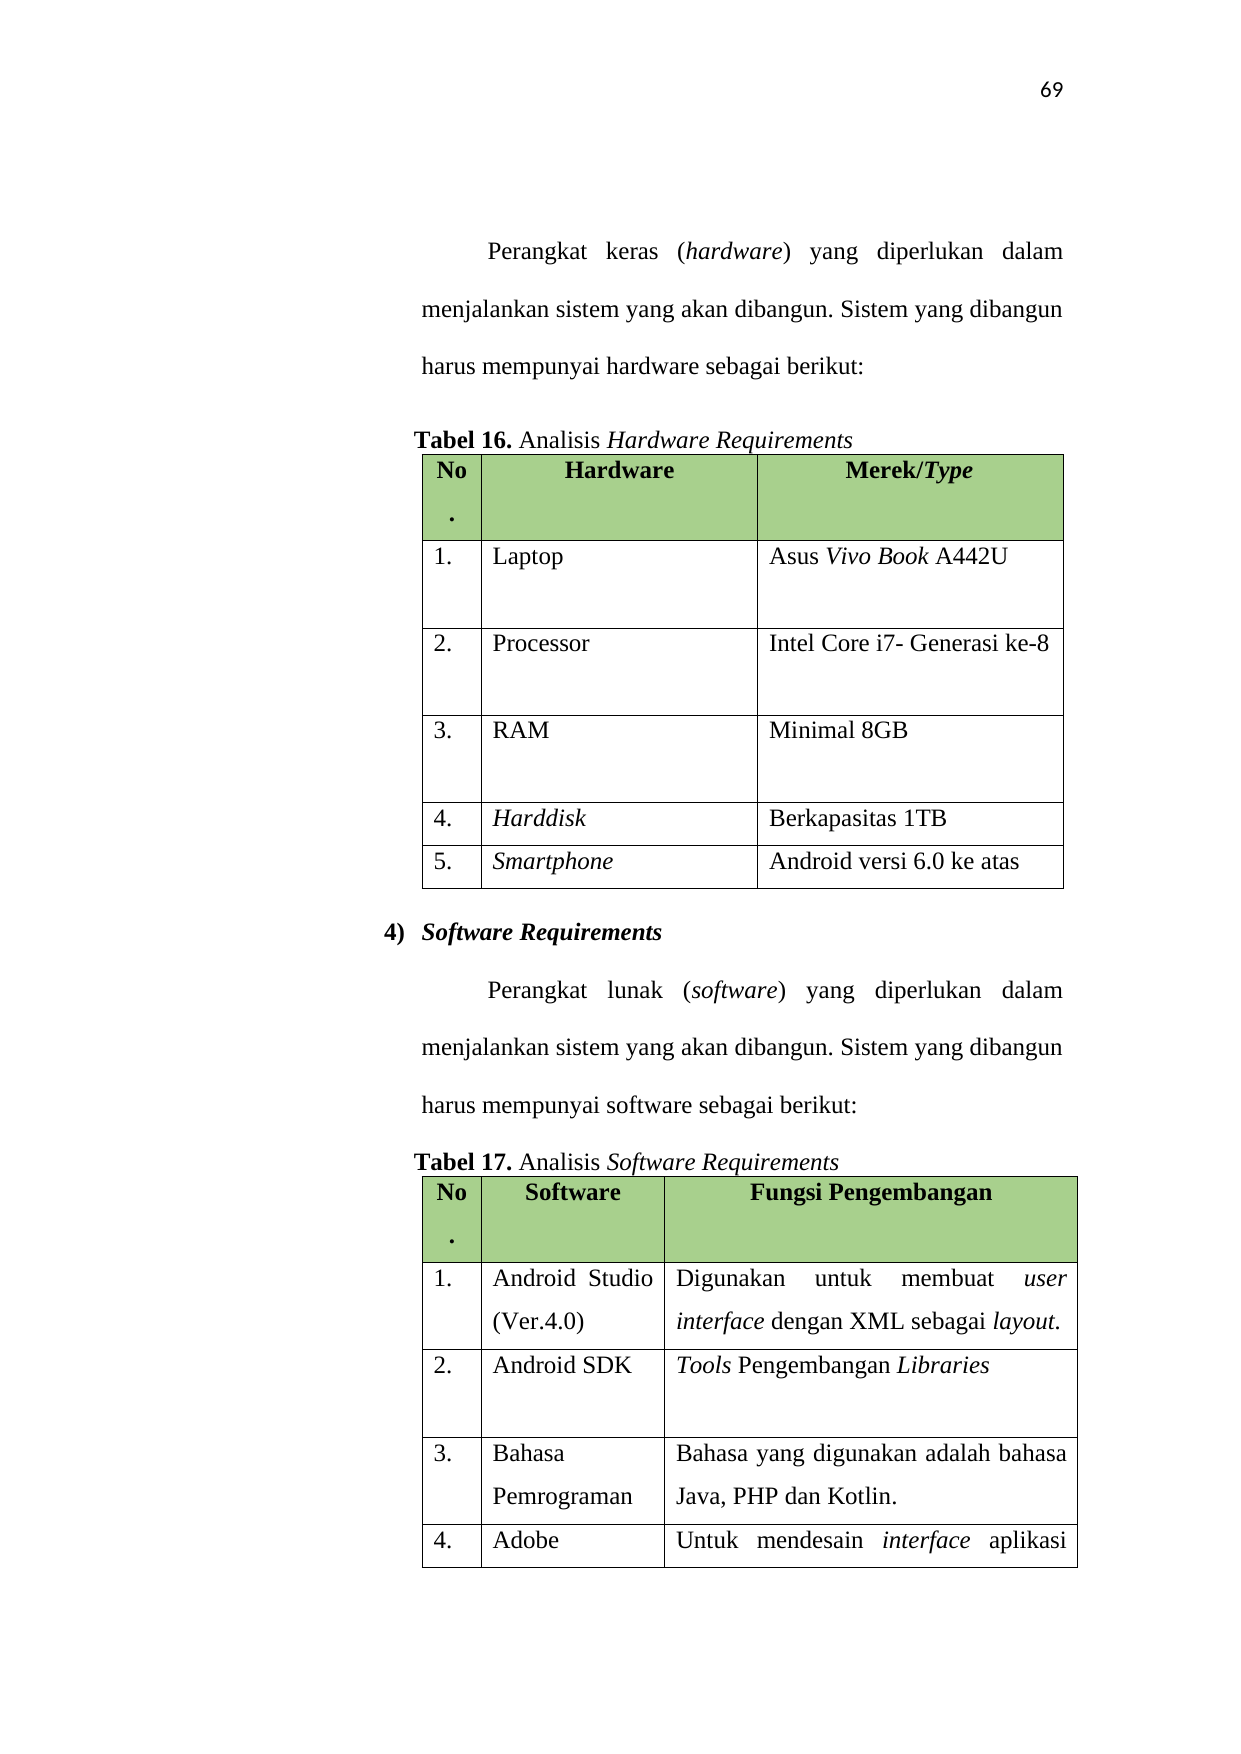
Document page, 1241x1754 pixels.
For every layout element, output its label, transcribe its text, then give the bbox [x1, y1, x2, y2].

table_cell Harddisk [482, 803, 757, 845]
table_cell Smartphone [482, 846, 757, 888]
table_header Software [482, 1177, 664, 1262]
table_cell 4. [423, 1525, 481, 1567]
table_cell Digunakan untuk membuat user interface dengan XML sebagai layout. [665, 1263, 1077, 1349]
text Tabel 16. Analisis Hardware Requirements [348, 425, 1063, 454]
table_cell [423, 1350, 481, 1437]
table_cell Bahasa Pemrograman [482, 1438, 664, 1524]
table_cell Bahasa yang digunakan adalah bahasa Java, PHP dan Kotlin. [665, 1438, 1077, 1524]
list Perangkat keras (hardware) yang diperlukan dalam menjalankan sistem yang akan dibangun. Sistem yang dibangun harus mempunyai hardware sebagai berikut: [421, 236, 1063, 380]
table_cell [423, 1263, 481, 1349]
table_cell Processor [482, 629, 757, 714]
text Tabel 17. Analisis Software Requirements [348, 1147, 1063, 1176]
table_cell 5. [423, 846, 481, 888]
table_header Merek/Type [758, 455, 1063, 540]
table_header Hardware [482, 455, 757, 540]
table_cell [423, 1438, 481, 1524]
table_cell [423, 629, 481, 714]
table_cell [423, 541, 481, 627]
table_cell Android Studio (Ver.4.0) [482, 1263, 664, 1349]
list Perangkat lunak (software) yang diperlukan dalam menjalankan sistem yang akan dibangun. Sistem yang dibangun harus mempunyai software sebagai berikut: [421, 975, 1063, 1119]
table_cell Android versi 6.0 ke atas [758, 846, 1063, 888]
table_cell Tools Pengembangan Libraries [665, 1350, 1077, 1437]
table_cell Laptop [482, 541, 757, 627]
table_cell Adobe Photoshop [482, 1525, 664, 1567]
table_cell Android SDK [482, 1350, 664, 1437]
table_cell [665, 1525, 1077, 1567]
table_header No. [423, 1177, 481, 1262]
table_header No. [423, 455, 481, 540]
table_cell 4. [423, 803, 481, 845]
table_cell RAM [482, 716, 757, 802]
table_cell Berkapasitas 1TB [758, 803, 1063, 845]
list Software Requirements [384, 917, 1063, 946]
table_header Fungsi Pengembangan [665, 1177, 1077, 1262]
table_cell Intel Core i7- Generasi ke-8 [758, 629, 1063, 714]
table_cell Asus Vivo Book A442U [758, 541, 1063, 627]
table_cell [423, 716, 481, 802]
table_cell Minimal 8GB [758, 716, 1063, 802]
